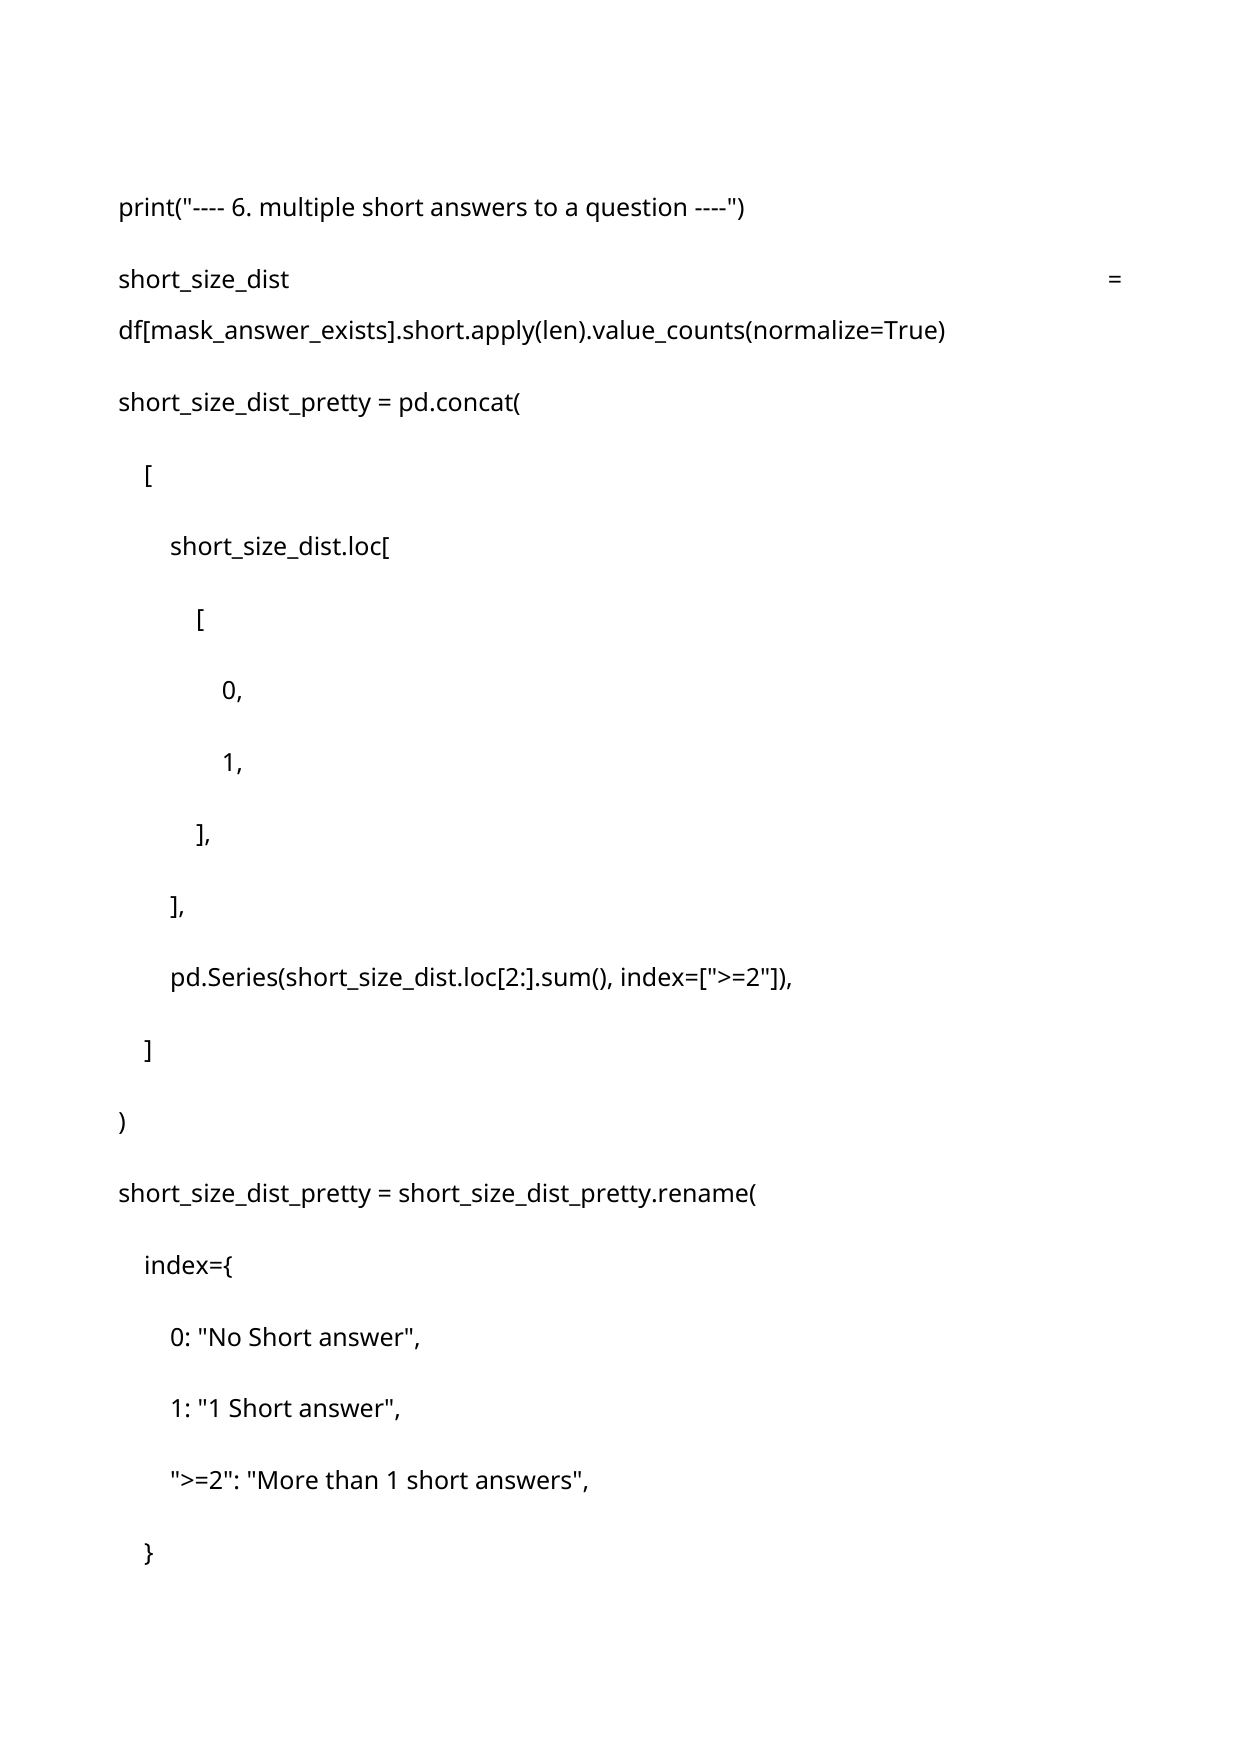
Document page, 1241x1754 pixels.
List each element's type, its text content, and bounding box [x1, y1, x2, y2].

text ], [118, 888, 1122, 922]
text ) [118, 1175, 1122, 1209]
text [ [118, 672, 1122, 706]
text short_size_dist = df[mask_answer_exists].short.apply(len).value_counts(normalize=True) [118, 334, 1122, 419]
text 1, [118, 816, 1122, 850]
text short_size_dist_pretty = short_size_dist_pretty.rename( [118, 1247, 1122, 1281]
text [ [118, 528, 1122, 563]
text ] [118, 1103, 1122, 1138]
text ">=2": "More than 1 short answers", [118, 1535, 1122, 1569]
text 0, [118, 744, 1122, 778]
text 1: "1 Short answer", [118, 1463, 1122, 1497]
text index={ [118, 1319, 1122, 1353]
text short_size_dist_pretty = pd.concat( [118, 457, 1122, 491]
text ], [118, 960, 1122, 994]
text print("---- 6. multiple short answers to a question ----") [118, 262, 1122, 296]
text 0: "No Short answer", [118, 1391, 1122, 1425]
text pd.Series(short_size_dist.loc[2:].sum(), index=[">=2"]), [118, 1032, 1122, 1066]
text short_size_dist.loc[ [118, 600, 1122, 634]
